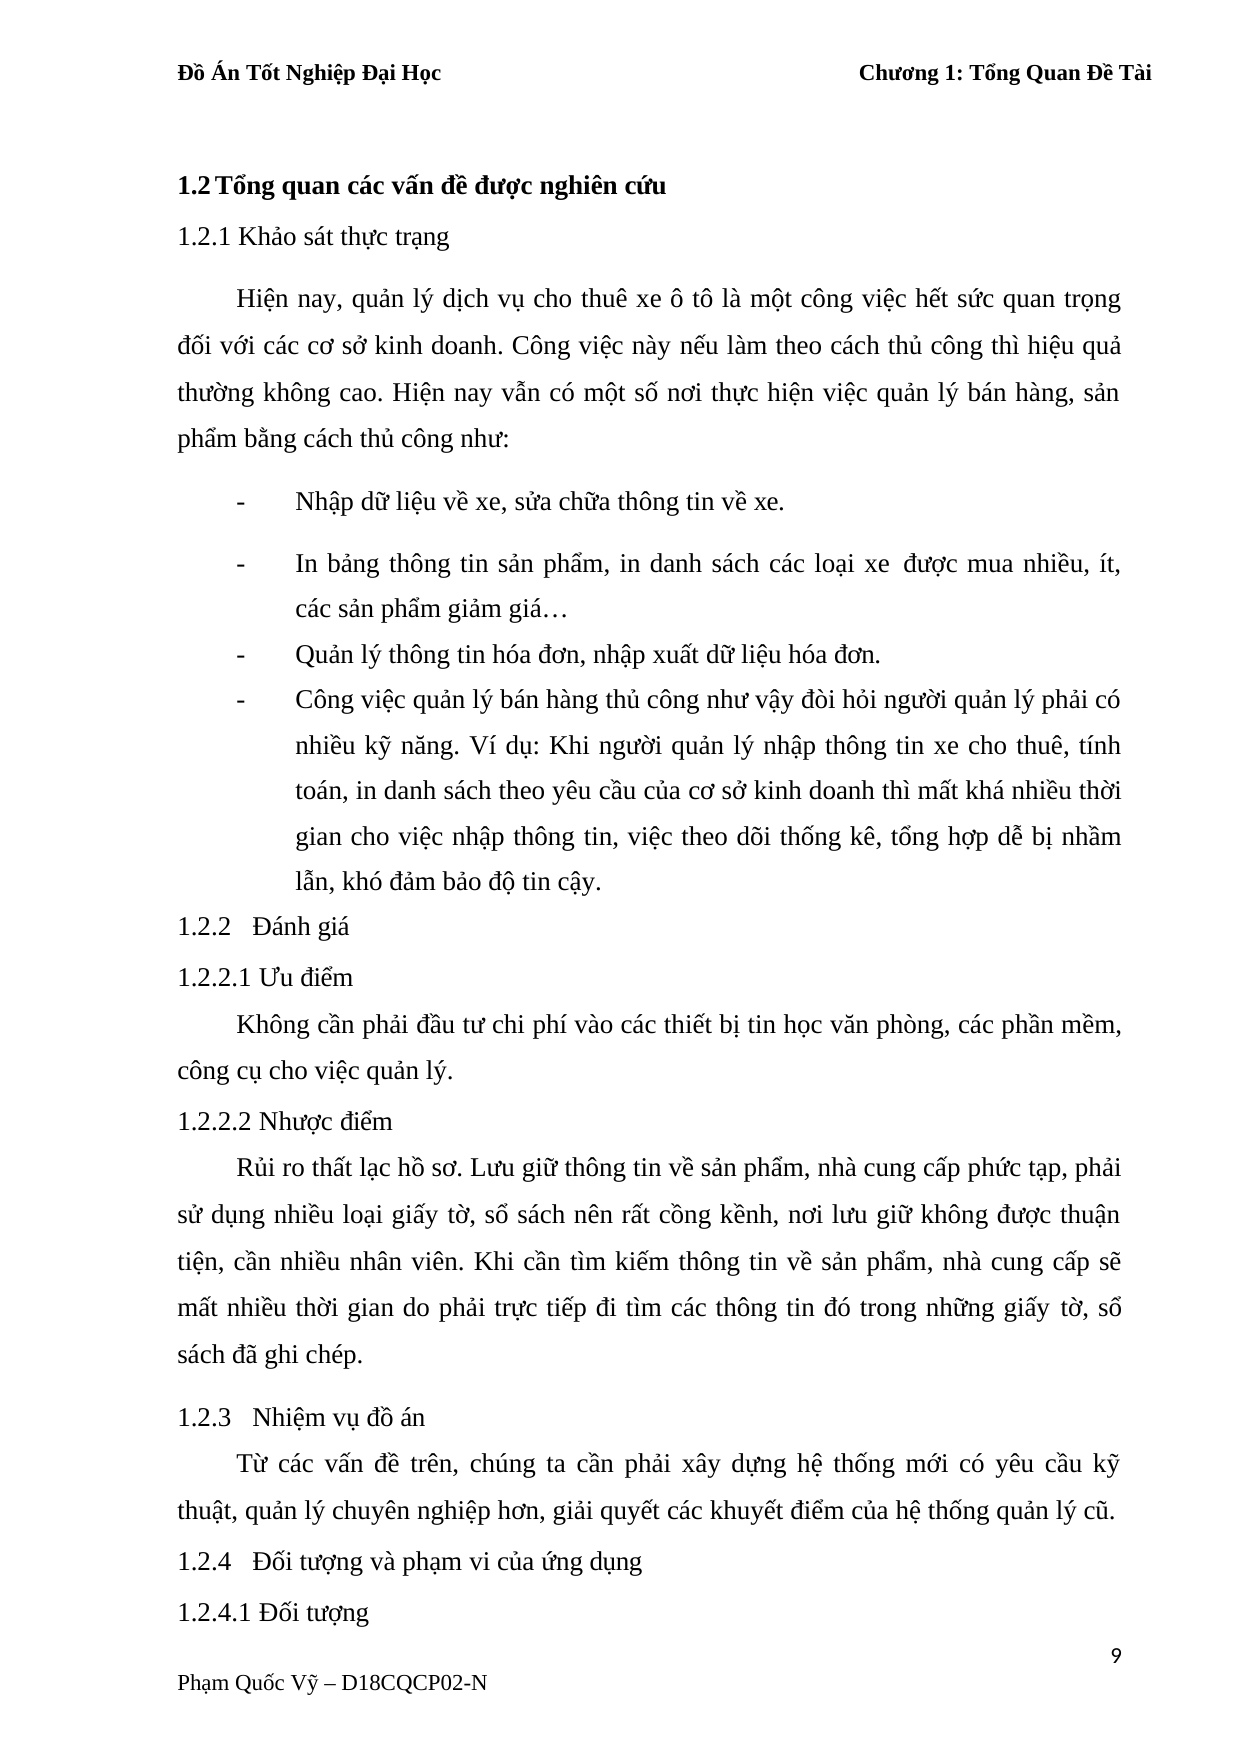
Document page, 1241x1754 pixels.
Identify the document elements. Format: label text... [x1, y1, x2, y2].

text Không cần phải đầu tư chi phí vào các thiết bị tin học văn phòng, các phần mềm, công cụ cho việc quản lý. [177, 1008, 1122, 1085]
list In bảng thông tin sản phẩm, in danh sách các loại xe được mua nhiều, ít, các sản phẩm giảm giá… [236, 547, 1122, 624]
subtitle 1.2.1 Khảo sát thực trạng [177, 220, 1122, 251]
list Nhiệm vụ đồ án [177, 1401, 1122, 1432]
text Hiện nay, quản lý dịch vụ cho thuê xe ô tô là một công việc hết sức quan trọng đối với các cơ sở kinh doanh. Công việc này nếu làm theo cách thủ công thì hiệu quả thường không cao. Hiện nay vẫn có một số nơi thực hiện việc quản lý bán hàng, sản phẩm bằng cách thủ công như: [177, 282, 1122, 454]
list Nhập dữ liệu về xe, sửa chữa thông tin về xe. [236, 485, 1122, 516]
text Từ các vấn đề trên, chúng ta cần phải xây dựng hệ thống mới có yêu cầu kỹ thuật, quản lý chuyên nghiệp hơn, giải quyết các khuyết điểm của hệ thống quản lý cũ. [177, 1447, 1122, 1525]
list Nhược điểm [177, 1105, 1122, 1136]
subtitle Tổng quan các vấn đề được nghiên cứu [177, 169, 1122, 201]
text Rủi ro thất lạc hồ sơ. Lưu giữ thông tin về sản phẩm, nhà cung cấp phức tạp, phải sử dụng nhiều loại giấy tờ, sổ sách nên rất cồng kềnh, nơi lưu giữ không được thuận tiện, cần nhiều nhân viên. Khi cần tìm kiếm thông tin về sản phẩm, nhà cung cấp sẽ mất nhiều thời gian do phải trực tiếp đi tìm các thông tin đó trong những giấy tờ, sổ sách đã ghi chép. [177, 1151, 1122, 1369]
list Quản lý thông tin hóa đơn, nhập xuất dữ liệu hóa đơn. [236, 638, 1122, 669]
list Ưu điểm [177, 961, 1122, 992]
list Đánh giá [177, 910, 1122, 942]
list Đối tượng và phạm vi của ứng dụng [177, 1545, 1122, 1576]
list Công việc quản lý bán hàng thủ công như vậy đòi hỏi người quản lý phải có nhiều kỹ năng. Ví dụ: Khi người quản lý nhập thông tin xe cho thuê, tính toán, in danh sách theo yêu cầu của cơ sở kinh doanh thì mất khá nhiều thời gian cho việc nhập thông tin, việc theo dõi thống kê, tổng hợp dễ bị nhầm lẫn, khó đảm bảo độ tin cậy. [236, 683, 1122, 896]
list Đối tượng [177, 1596, 1122, 1627]
